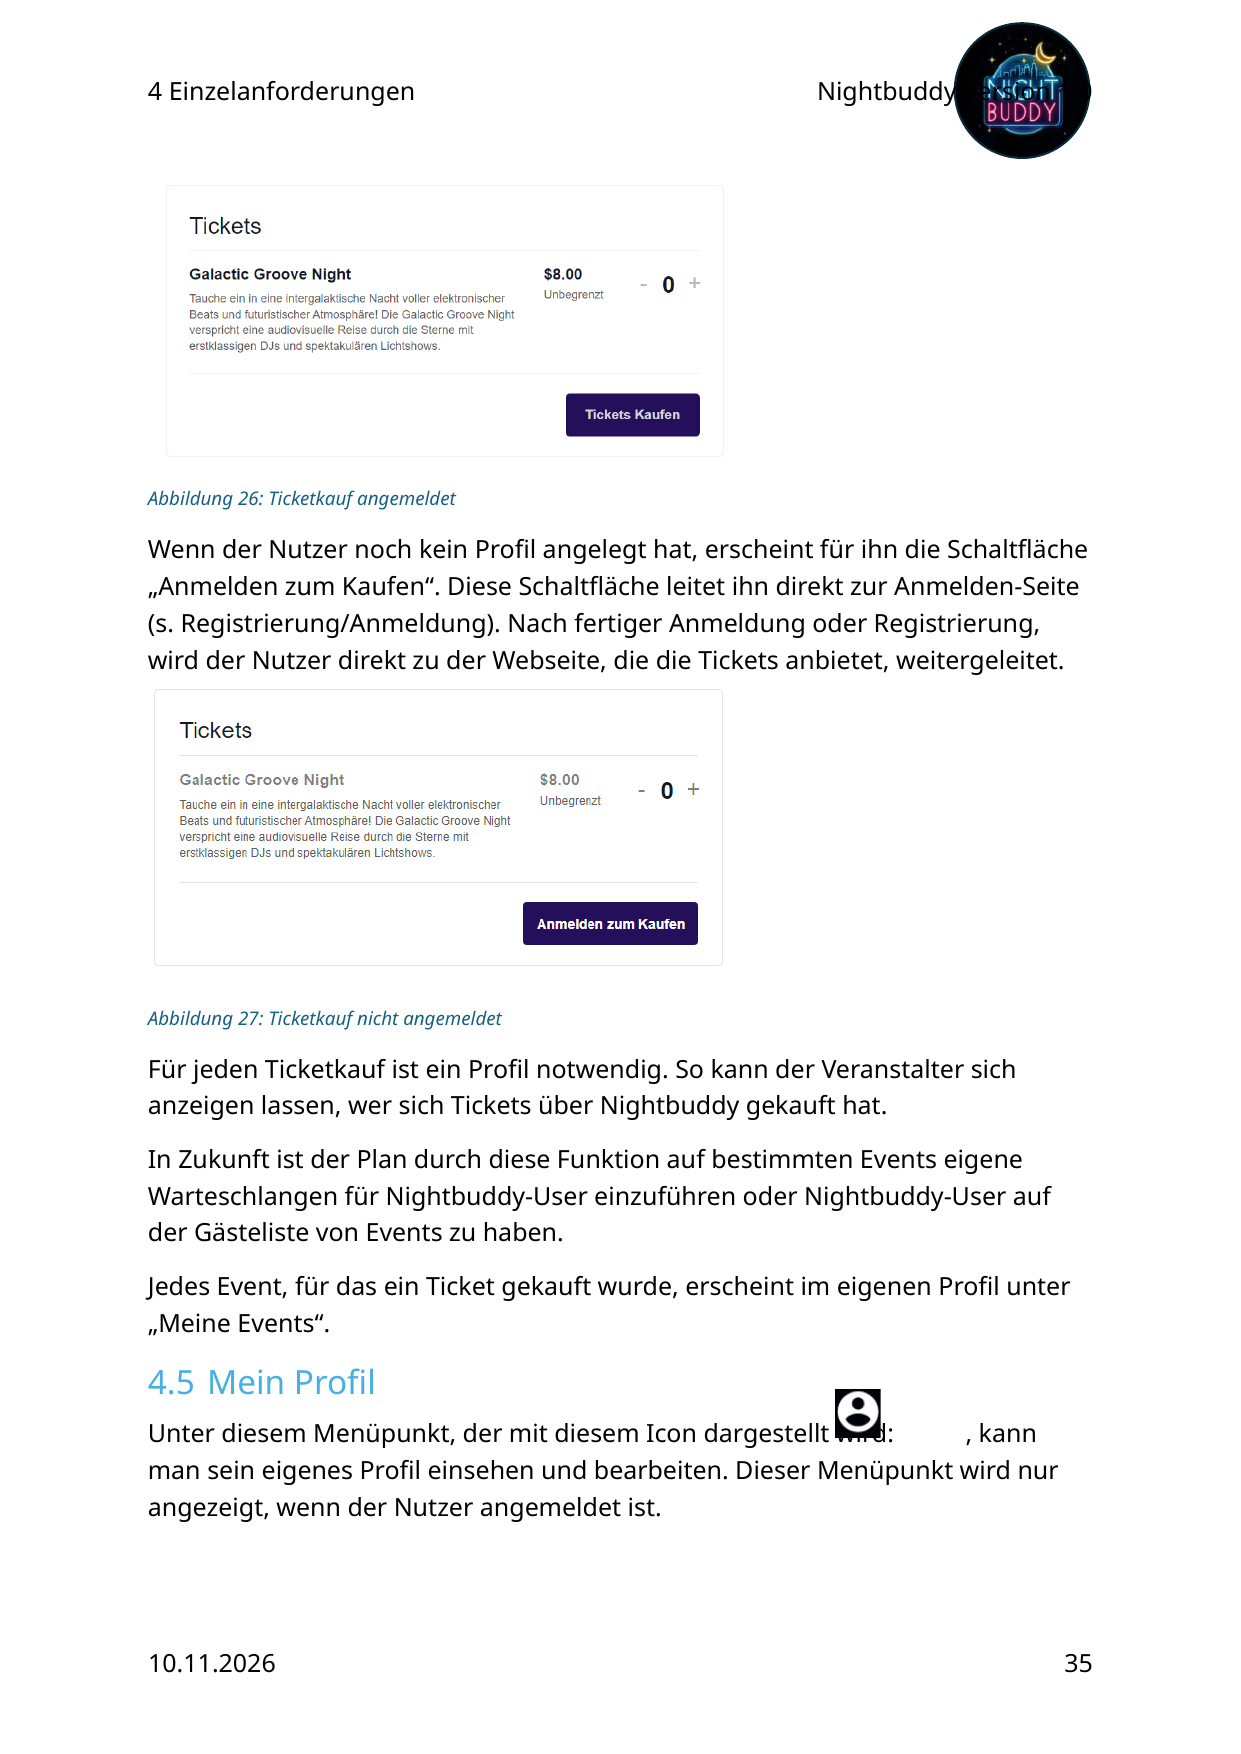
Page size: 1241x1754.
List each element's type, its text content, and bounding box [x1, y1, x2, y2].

text Jedes Event, für das ein Ticket gekauft wurde, erscheint im eigenen Profil unter „Meine Events“. [148, 1268, 1092, 1339]
text Abbildung 27: Ticketkauf nicht angemeldet [148, 1005, 1092, 1030]
text Unter diesem Menüpunkt, der mit diesem Icon dargestellt wird: , kann man sein eigenes Profil einsehen und bearbeiten. Dieser Menüpunkt wird nur angezeigt, wenn der Nutzer angemeldet ist. [148, 1416, 1092, 1523]
picture [1081, 84, 1088, 98]
text Für jeden Ticketkauf ist ein Profil notwendig. So kann der Veranstalter sich anzeigen lassen, wer sich Tickets über Nightbuddy gekauft hat. [148, 1051, 1092, 1122]
text In Zukunft ist der Plan durch diese Funktion auf bestimmten Events eigene Warteschlangen für Nightbuddy-User einzuführen oder Nightbuddy-User auf der Gästeliste von Events zu haben. [148, 1141, 1092, 1249]
picture [147, 177, 734, 467]
subtitle Mein Profil [148, 1359, 1092, 1404]
picture [956, 25, 1087, 156]
picture [147, 679, 737, 986]
picture [835, 1389, 881, 1438]
text Abbildung 26: Ticketkauf angemeldet [148, 486, 1092, 511]
